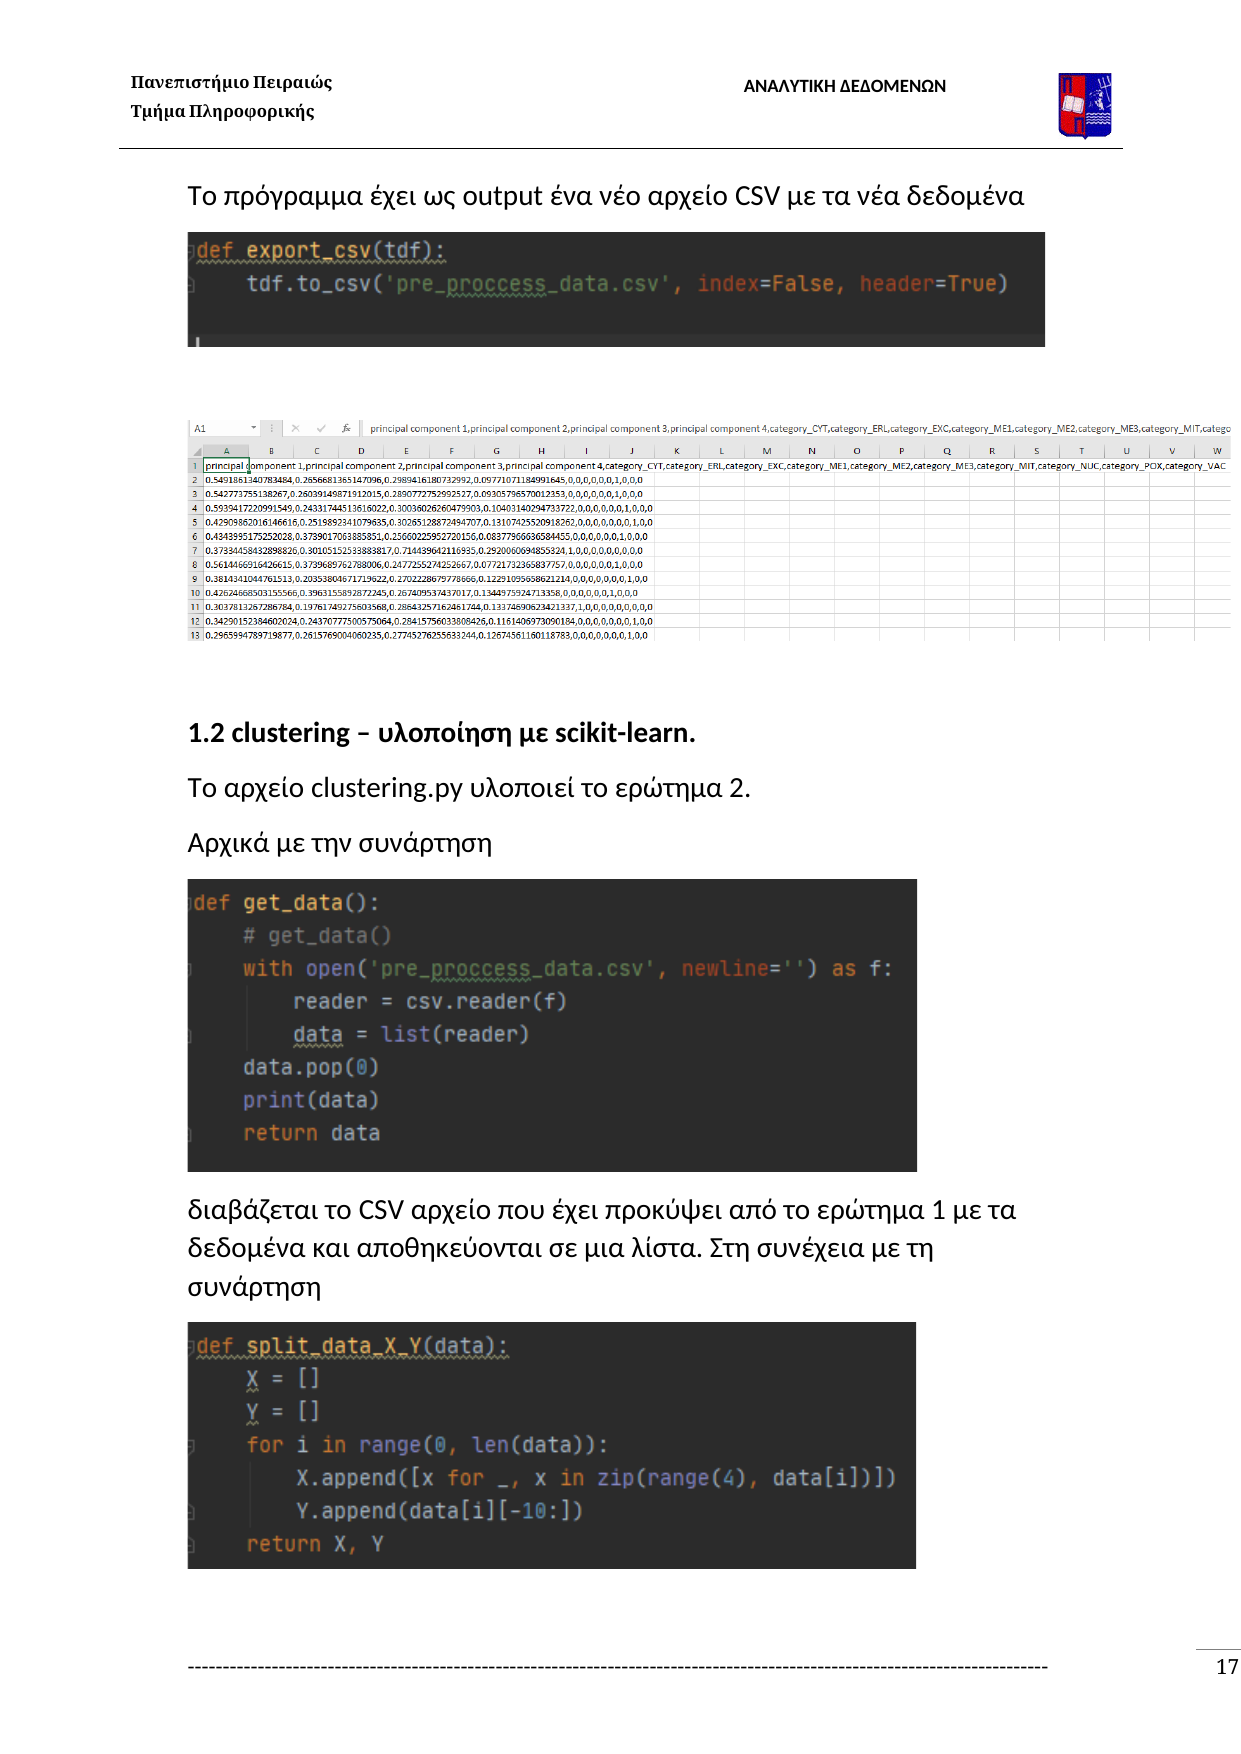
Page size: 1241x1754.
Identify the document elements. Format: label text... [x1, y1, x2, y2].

picture [187, 232, 1046, 347]
text Το πρόγραμμα έχει ως output ένα νέο αρχείο CSV με τα νέα δεδομένα [187, 177, 1053, 213]
text Το αρχείο clustering.py υλοποιεί το ερώτημα 2. [187, 769, 1053, 805]
text 1.2 clustering – υλοποίηση με scikit-learn. [187, 714, 1053, 750]
text Αρχικά με την συνάρτηση [187, 824, 1053, 860]
picture [187, 1322, 917, 1569]
text διαβάζεται το CSV αρχείο που έχει προκύψει από το ερώτημα 1 με τα δεδομένα και αποθηκεύονται σε μια λίστα. Στη συνέχεια με τη συνάρτηση [187, 1191, 1053, 1303]
picture [187, 420, 1231, 641]
picture [187, 879, 918, 1172]
picture [1058, 73, 1112, 140]
